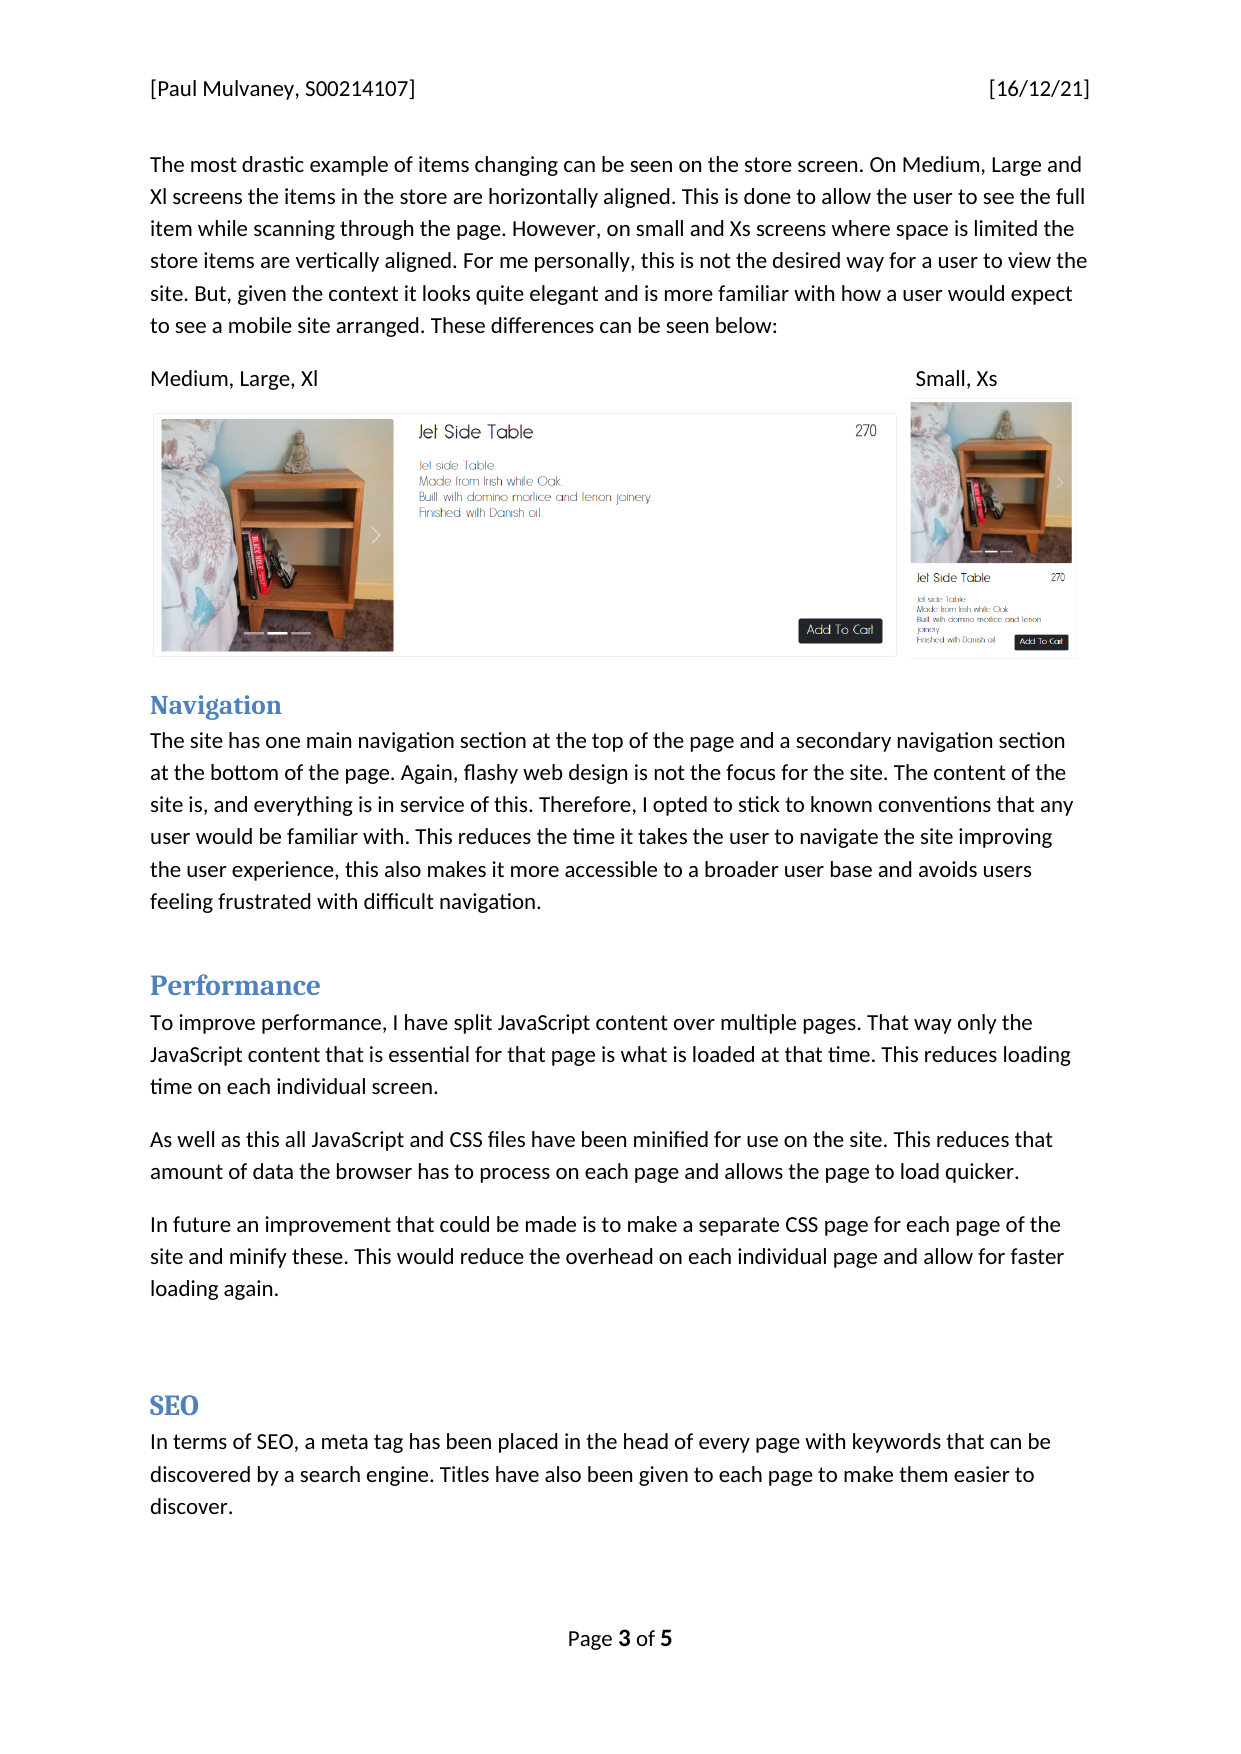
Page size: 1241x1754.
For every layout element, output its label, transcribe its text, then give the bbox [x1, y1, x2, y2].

text The site has one main navigation section at the top of the page and a secondary navigation section at the bottom of the page. Again, flashy web design is not the focus for the site. The content of the site is, and everything is in service of this. Therefore, I opted to stick to known conventions that any user would be familiar with. This reduces the time it takes the user to navigate the site improving the user experience, this also makes it more accessible to a broader user base and avoids users feeling frustrated with difficult navigation. [150, 726, 1090, 915]
text As well as this all JavaScript and CSS files have been minified for use on the site. This reduces that amount of data the browser has to process on each page and allows the page to load quicker. [150, 1125, 1090, 1185]
subtitle Navigation [150, 690, 1090, 721]
subtitle Performance [150, 969, 1090, 1003]
text In terms of SEO, a meta tag has been placed in the head of every page with keywords that can be discovered by a search engine. Titles have also been given to each page to make them easier to discover. [150, 1427, 1090, 1520]
picture [906, 396, 1077, 660]
text In future an improvement that could be made is to make a separate CSS page for each page of the site and minify these. This would reduce the overhead on each individual page and allow for faster loading again. [150, 1210, 1090, 1335]
picture [150, 404, 902, 660]
subtitle SEO [150, 1389, 1090, 1422]
text To improve performance, I have split JavaScript content over multiple pages. That way only the JavaScript content that is essential for that page is what is loaded at that time. This reduces loading time on each individual screen. [150, 1008, 1090, 1100]
text The most drastic example of items changing can be seen on the store screen. On Medium, Large and Xl screens the items in the store are horizontally aligned. This is done to allow the user to see the full item while scanning through the page. However, on small and Xs screens where space is limited the store items are vertically aligned. For me personally, this is not the desired way for a user to view the site. But, given the context it looks quite elegant and is more familiar with how a user would expect to see a mobile site arranged. These differences can be seen below: [150, 150, 1090, 339]
